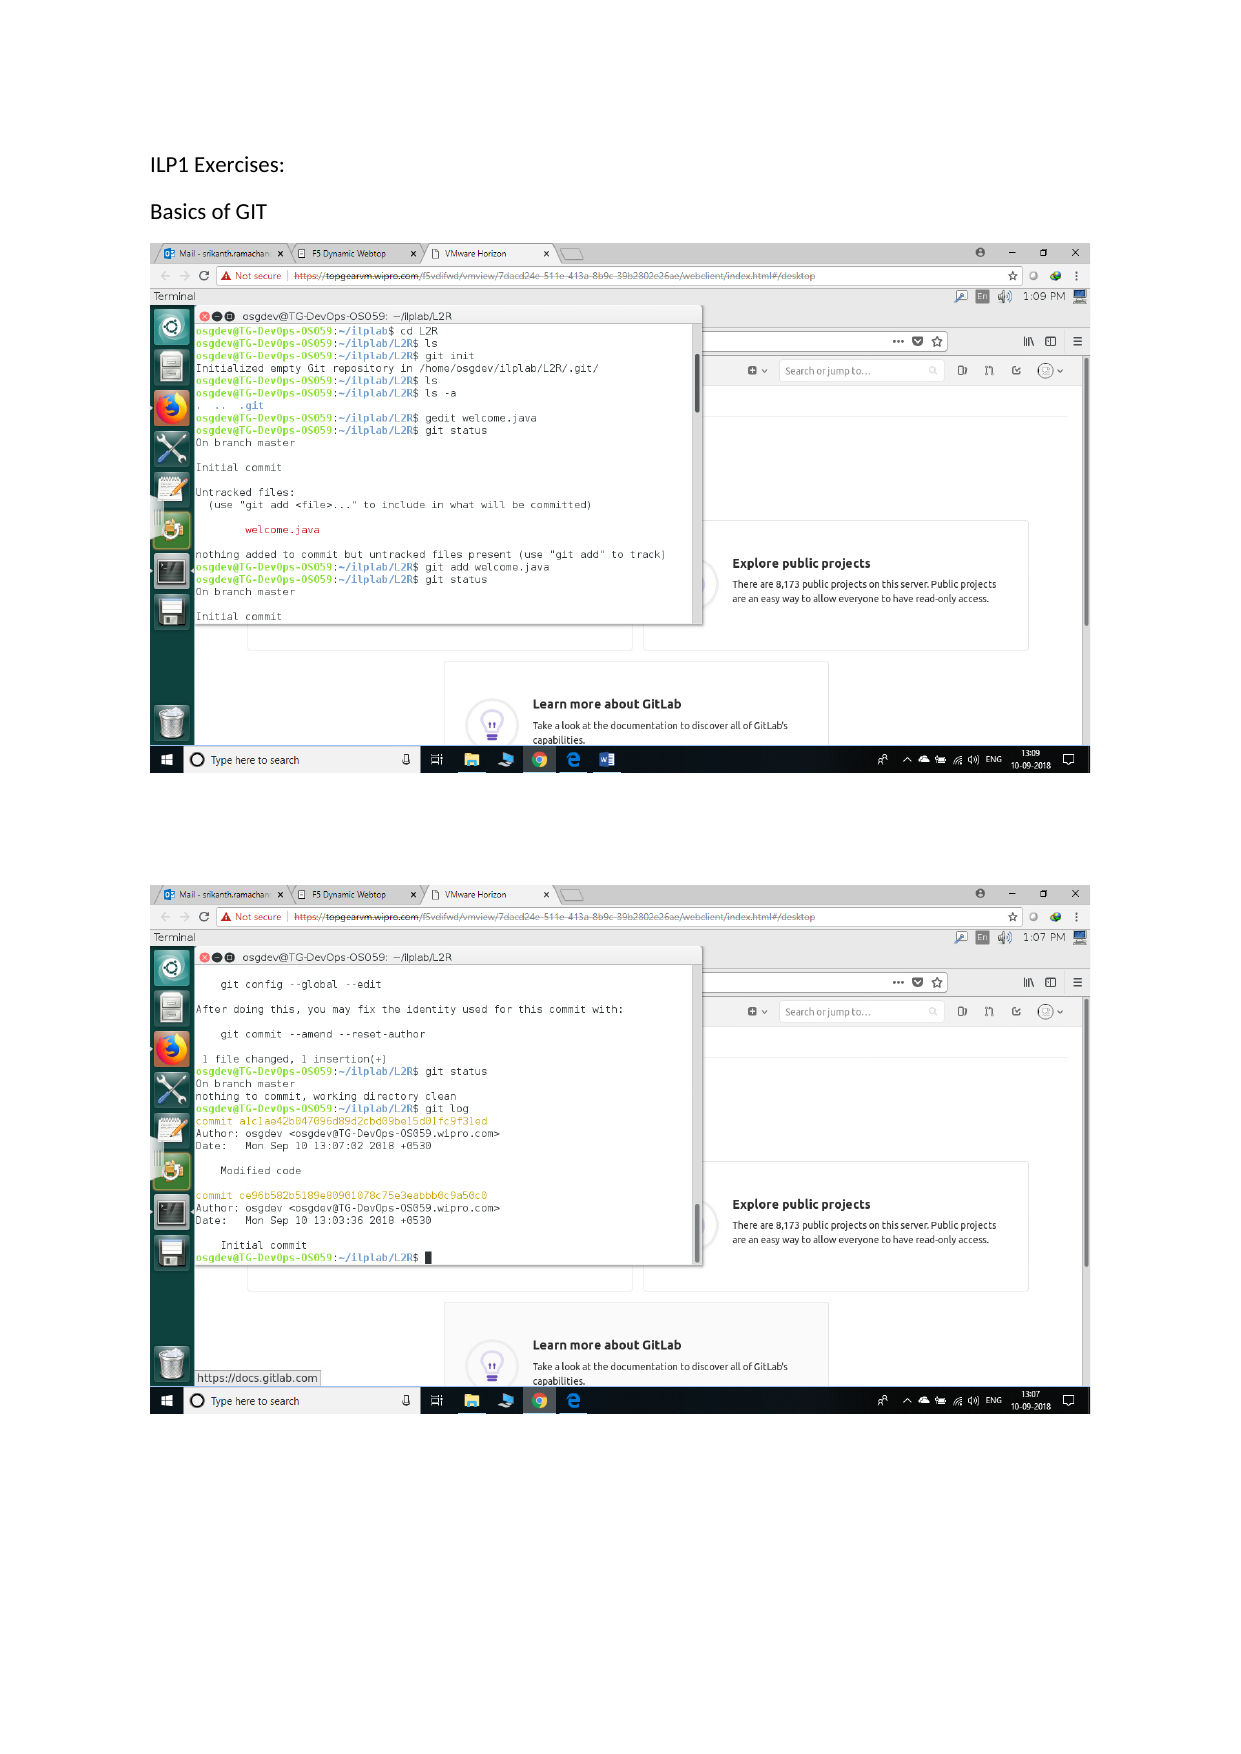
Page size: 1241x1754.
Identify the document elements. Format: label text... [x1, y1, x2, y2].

text ILP1 Exercises: [150, 150, 1090, 178]
text Basics of GIT [150, 197, 1090, 225]
picture [150, 243, 1091, 773]
picture [150, 885, 1091, 1414]
